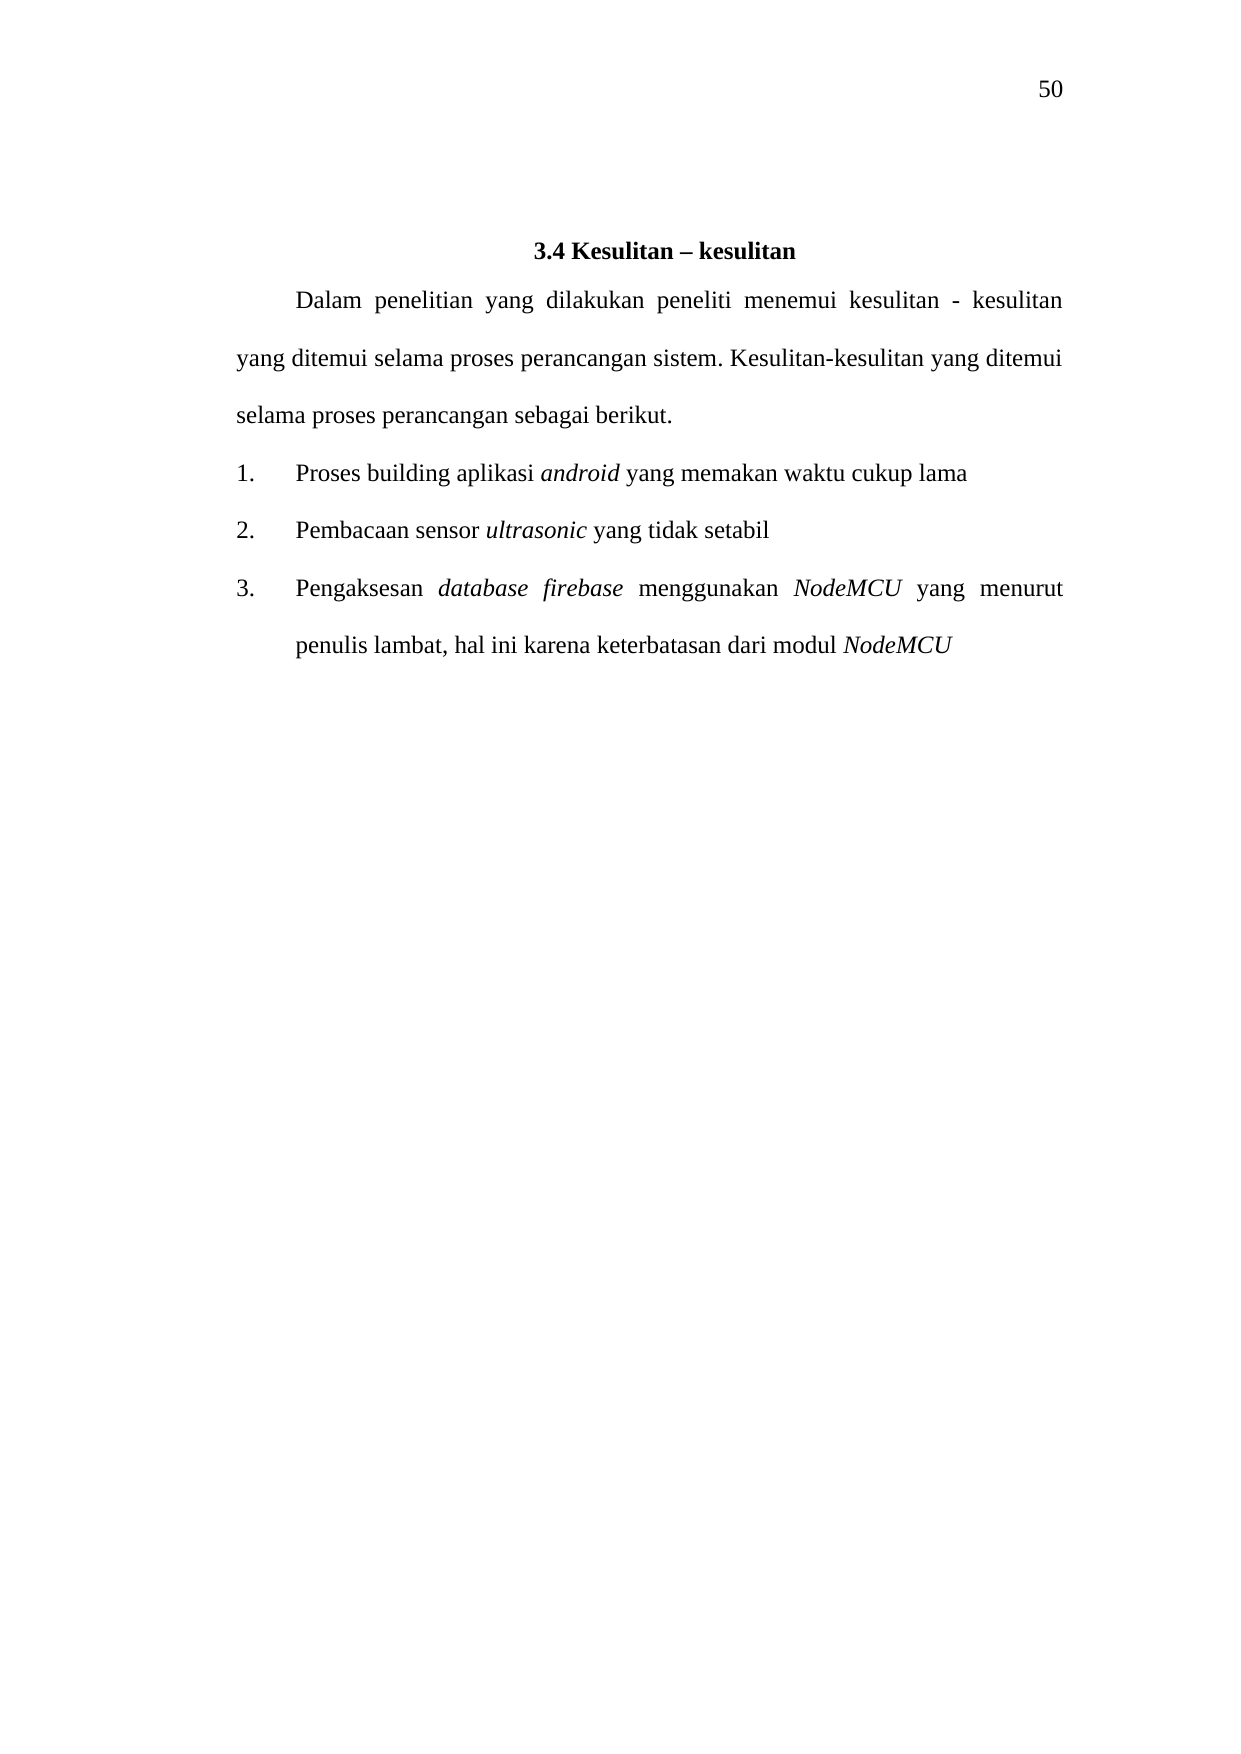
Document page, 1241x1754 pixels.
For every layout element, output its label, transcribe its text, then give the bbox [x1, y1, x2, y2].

list Proses building aplikasi android yang memakan waktu cukup lama [236, 458, 1063, 487]
list Pengaksesan database firebase menggunakan NodeMCU yang menurut penulis lambat, hal ini karena keterbatasan dari modul NodeMCU [236, 573, 1063, 659]
subtitle 3.4 Kesulitan – kesulitan [266, 236, 1063, 265]
text Dalam penelitian yang dilakukan peneliti menemui kesulitan - kesulitan yang ditemui selama proses perancangan sistem. Kesulitan-kesulitan yang ditemui selama proses perancangan sebagai berikut. [236, 286, 1063, 429]
list Pembacaan sensor ultrasonic yang tidak setabil [236, 516, 1063, 544]
